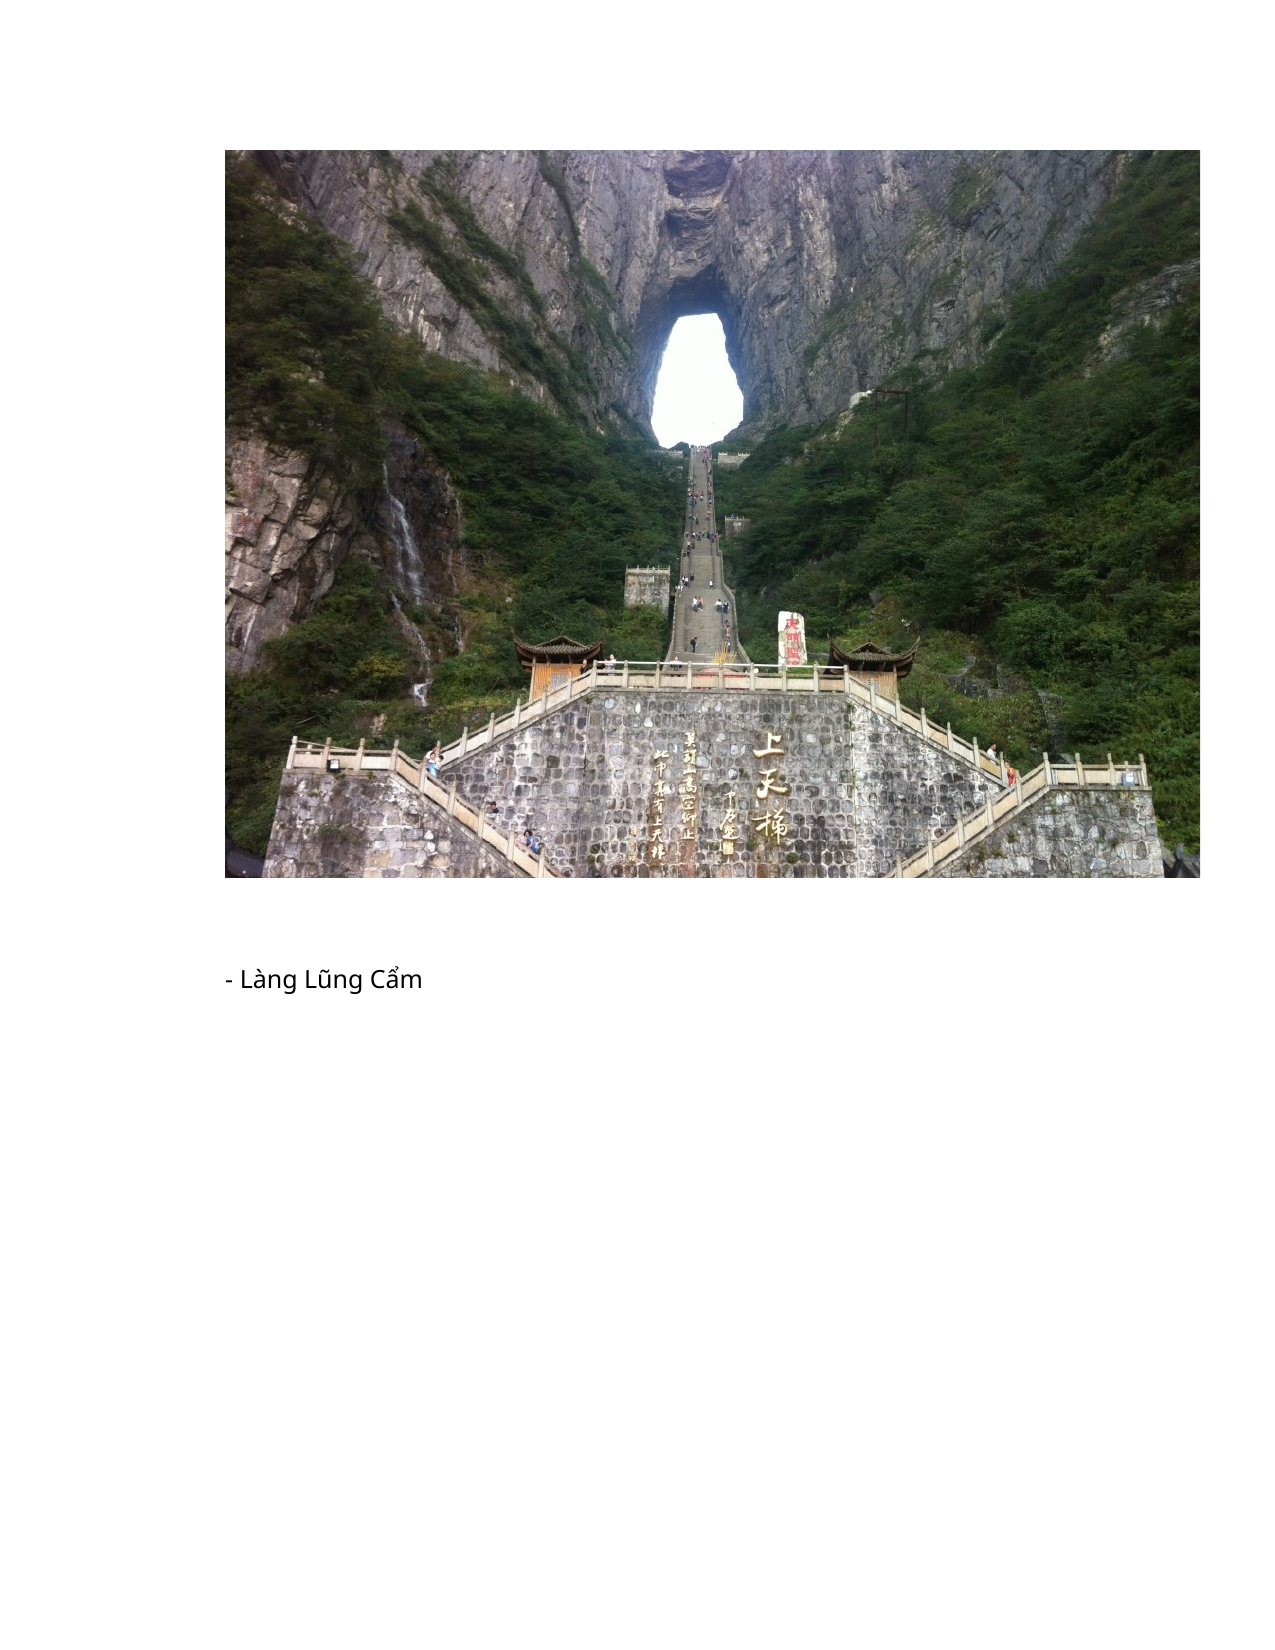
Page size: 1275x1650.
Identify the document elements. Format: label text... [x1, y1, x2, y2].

list - Làng Lũng Cẩm [225, 961, 1125, 995]
picture [225, 150, 1200, 878]
